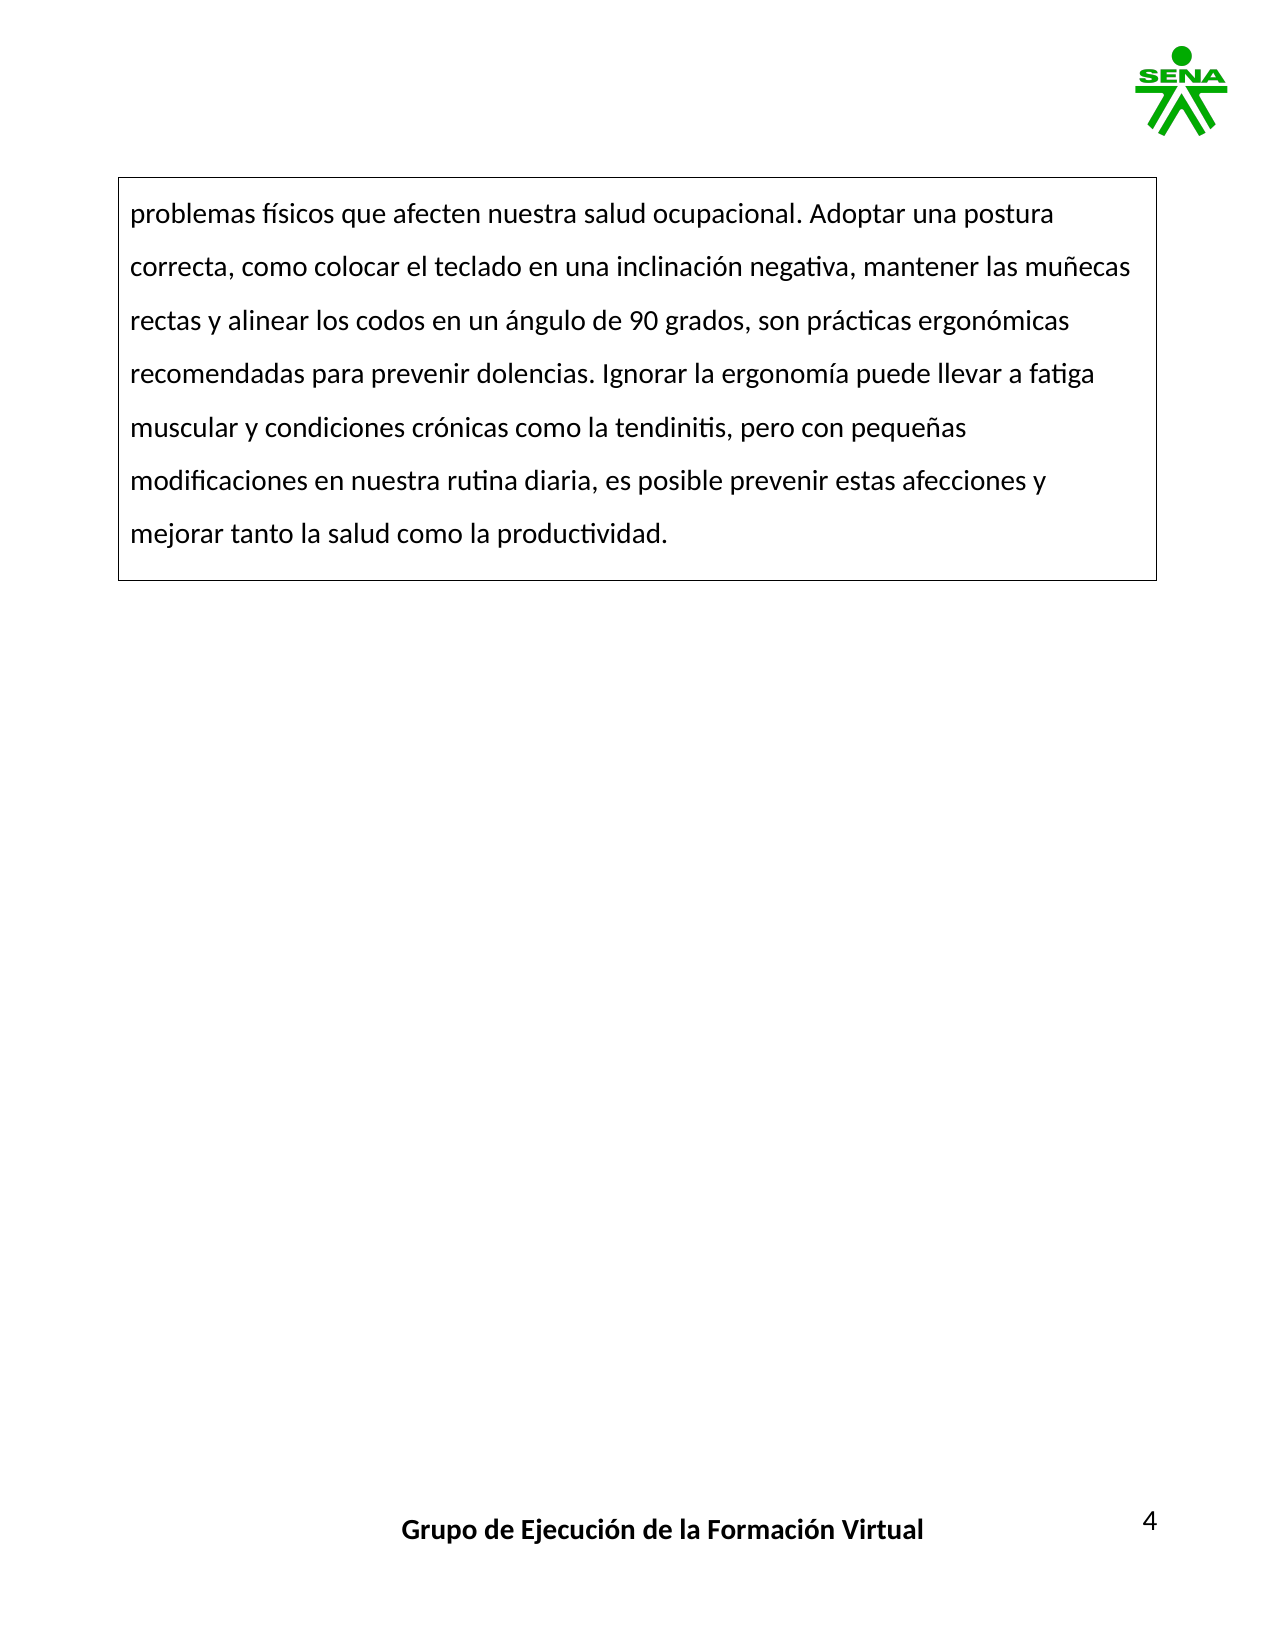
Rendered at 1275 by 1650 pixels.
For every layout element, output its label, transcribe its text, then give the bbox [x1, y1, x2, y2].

picture [1135, 46, 1228, 136]
